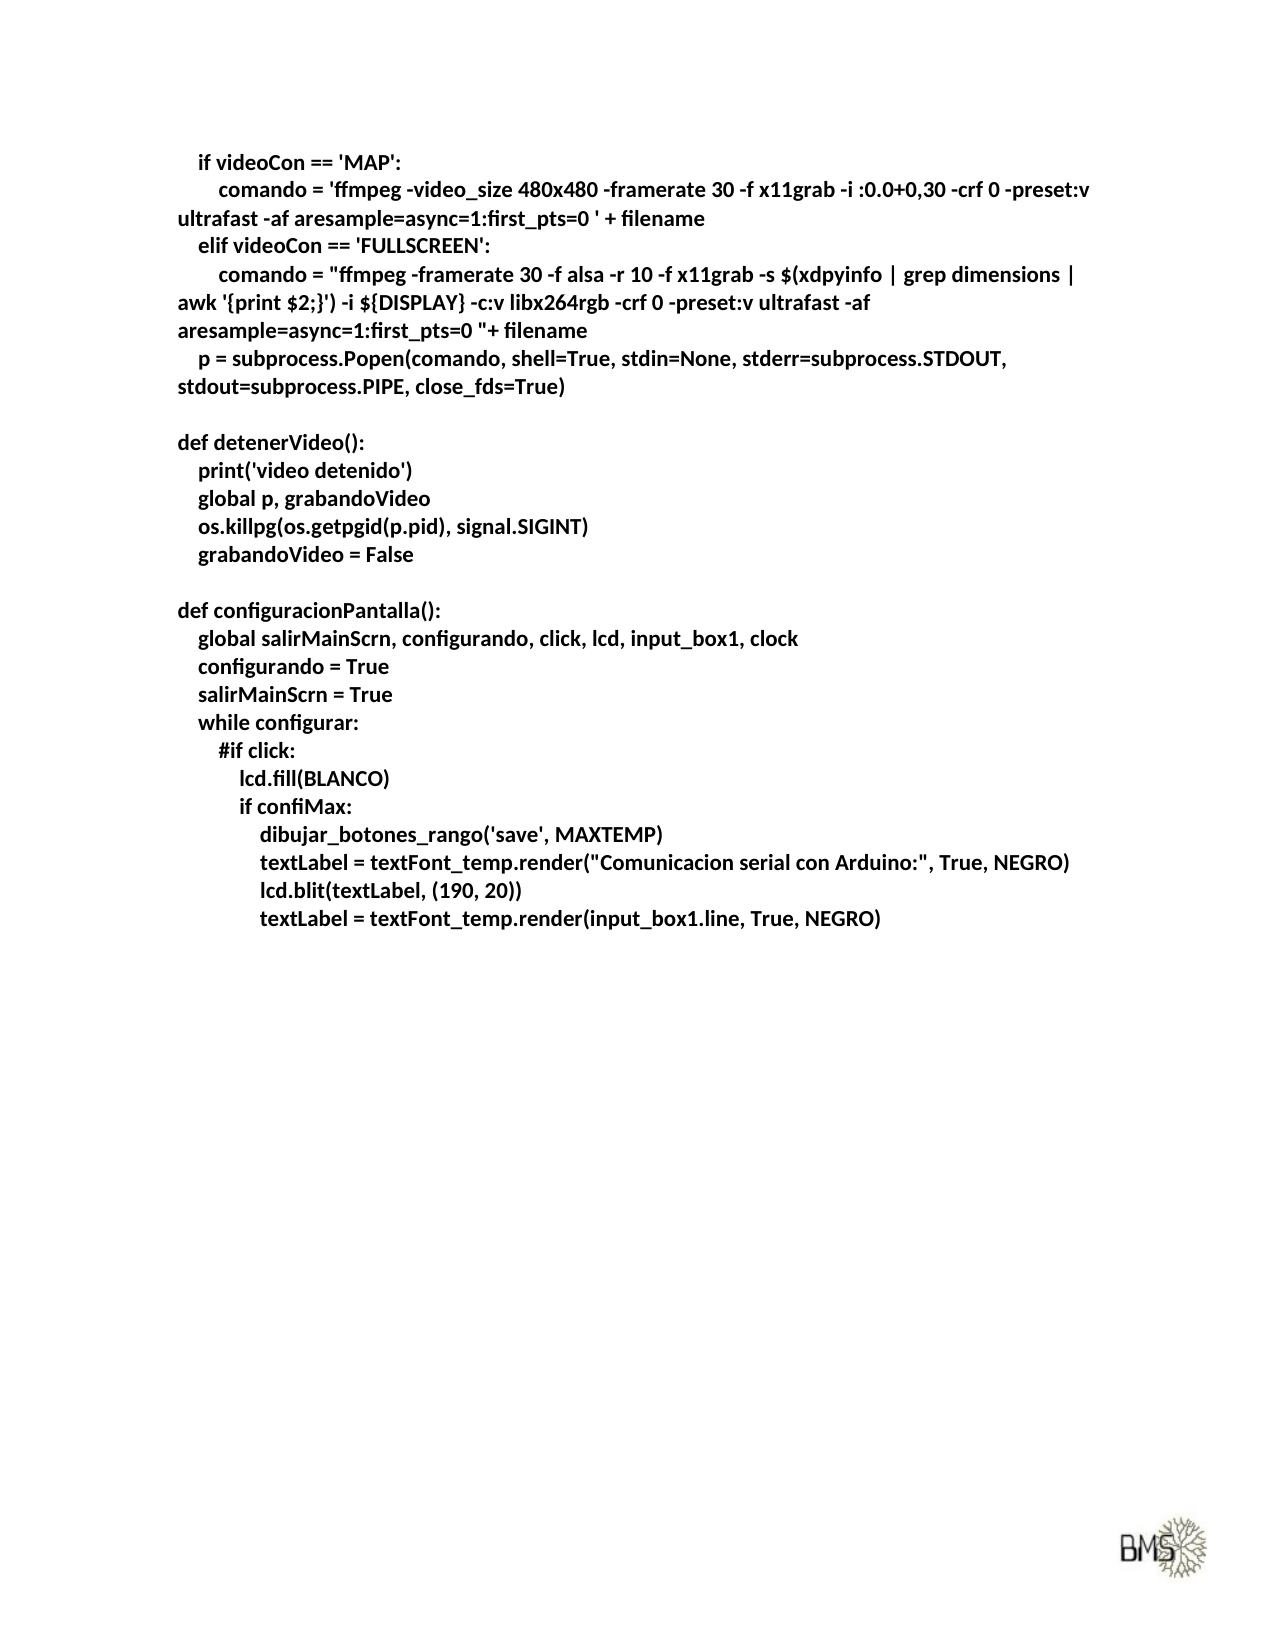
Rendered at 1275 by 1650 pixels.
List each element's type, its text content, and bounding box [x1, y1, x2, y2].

text elif videoCon == 'FULLSCREEN': [177, 232, 1098, 260]
picture [1116, 1502, 1207, 1593]
text def detenerVideo(): [177, 428, 1098, 456]
text global salirMainScrn, configurando, click, lcd, input_box1, clock [177, 624, 1098, 652]
text comando = "ffmpeg -framerate 30 -f alsa -r 10 -f x11grab -s $(xdpyinfo | grep dimensions | awk '{print $2;}') -i ${DISPLAY} -c:v libx264rgb -crf 0 -preset:v ultrafast -af aresample=async=1:first_pts=0 "+ filename [177, 260, 1098, 344]
text os.killpg(os.getpgid(p.pid), signal.SIGINT) [177, 512, 1098, 540]
text salirMainScrn = True [177, 680, 1098, 708]
text dibujar_botones_rango('save', MAXTEMP) [177, 820, 1098, 848]
text if videoCon == 'MAP': [177, 148, 1098, 176]
text p = subprocess.Popen(comando, shell=True, stdin=None, stderr=subprocess.STDOUT, stdout=subprocess.PIPE, close_fds=True) [177, 344, 1098, 400]
text print('video detenido') [177, 456, 1098, 484]
text lcd.fill(BLANCO) [177, 764, 1098, 792]
text textLabel = textFont_temp.render("Comunicacion serial con Arduino:", True, NEGRO) [177, 848, 1098, 876]
text if confiMax: [177, 792, 1098, 820]
text textLabel = textFont_temp.render(input_box1.line, True, NEGRO) [177, 904, 1098, 932]
text configurando = True [177, 652, 1098, 680]
text lcd.blit(textLabel, (190, 20)) [177, 876, 1098, 904]
text grabandoVideo = False [177, 540, 1098, 568]
text #if click: [177, 736, 1098, 764]
text comando = 'ffmpeg -video_size 480x480 -framerate 30 -f x11grab -i :0.0+0,30 -crf 0 -preset:v ultrafast -af aresample=async=1:first_pts=0 ' + filename [177, 176, 1098, 232]
text global p, grabandoVideo [177, 484, 1098, 512]
text def configuracionPantalla(): [177, 596, 1098, 624]
text while configurar: [177, 708, 1098, 736]
